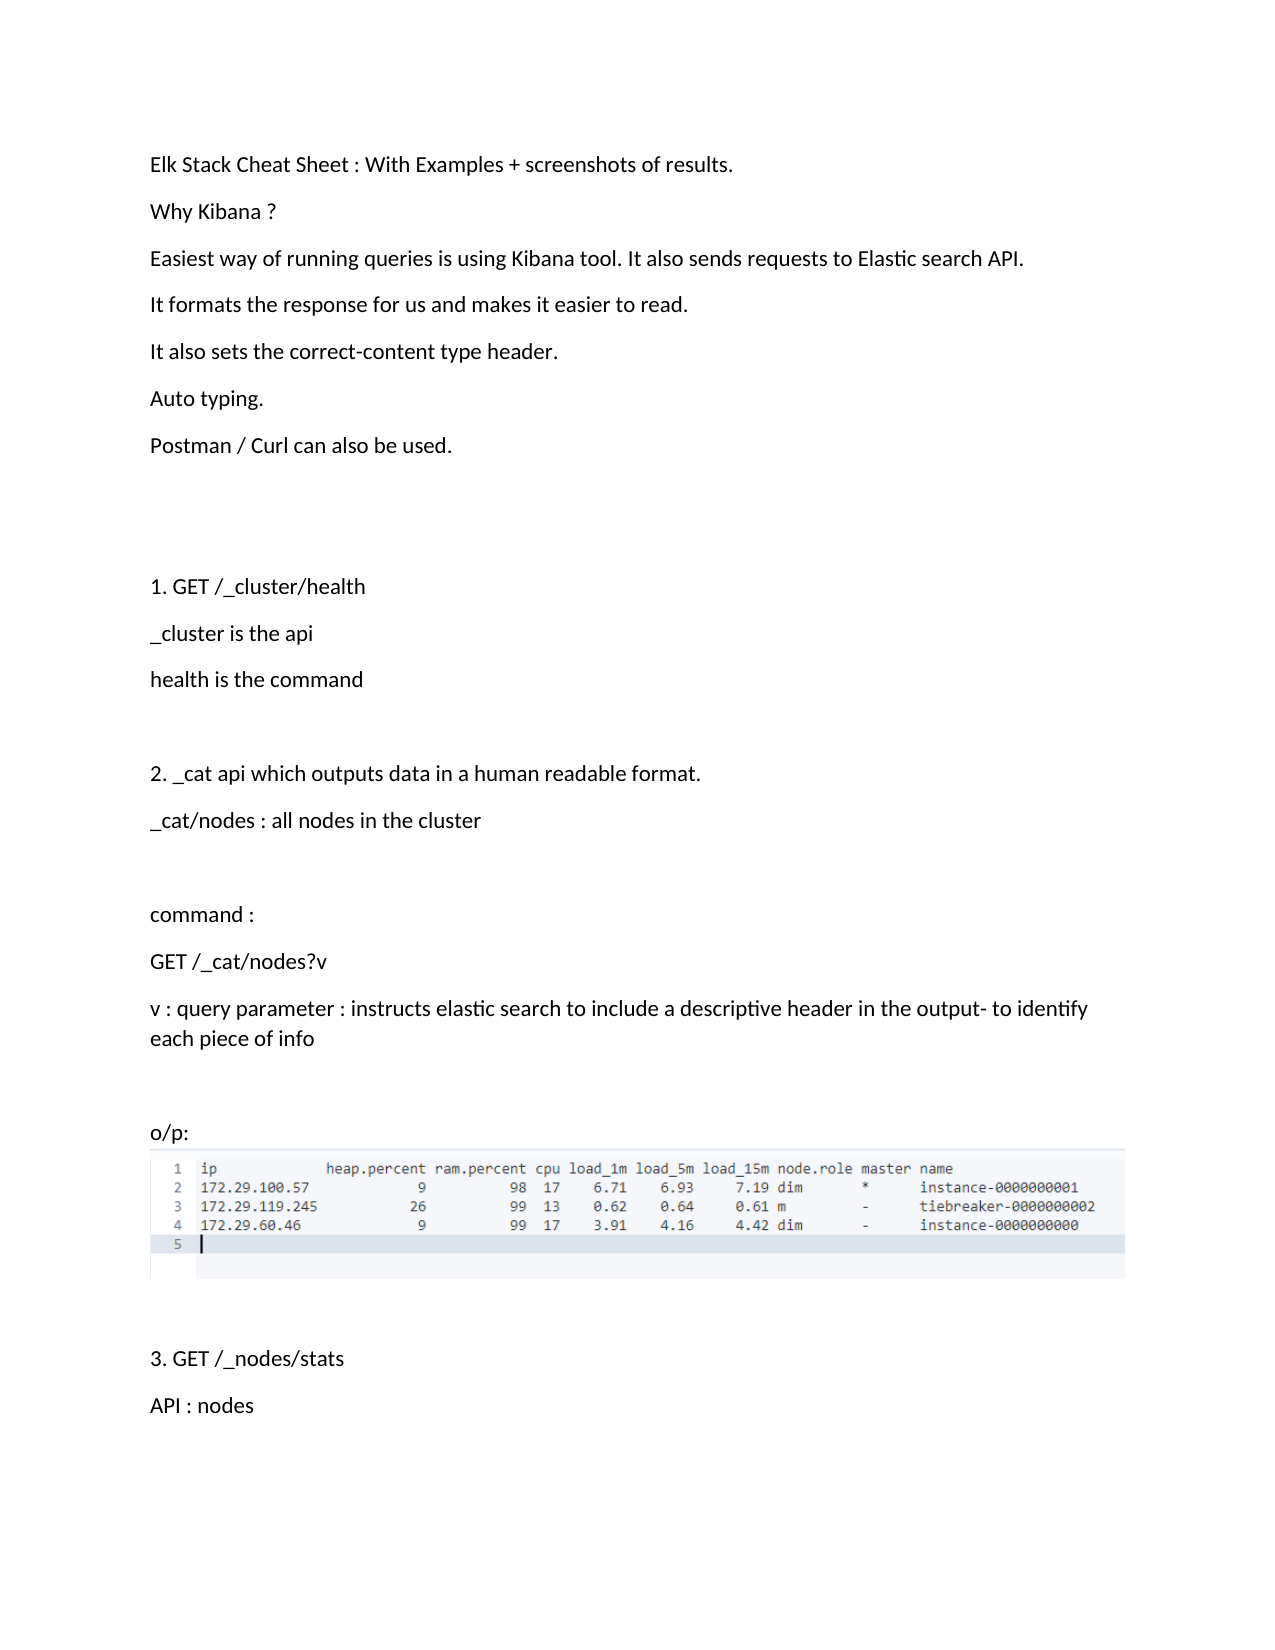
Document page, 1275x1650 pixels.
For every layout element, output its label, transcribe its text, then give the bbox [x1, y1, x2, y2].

picture [150, 1147, 1125, 1279]
text Why Kibana ? [150, 197, 1125, 225]
text v : query parameter : instructs elastic search to include a descriptive header in the output- to identify each piece of info [150, 994, 1125, 1052]
text GET /_cat/nodes?v [150, 947, 1125, 975]
text Auto typing. [150, 384, 1125, 412]
text It formats the response for us and makes it easier to read. [150, 291, 1125, 319]
text health is the command [150, 666, 1125, 694]
text 1. GET /_cluster/health [150, 572, 1125, 600]
text API : nodes [150, 1391, 1125, 1419]
text _cluster is the api [150, 619, 1125, 647]
text _cat/nodes : all nodes in the cluster [150, 806, 1125, 834]
text Easiest way of running queries is using Kibana tool. It also sends requests to Elastic search API. [150, 244, 1125, 272]
text Postman / Curl can also be used. [150, 431, 1125, 459]
text 3. GET /_nodes/stats [150, 1344, 1125, 1373]
text command : [150, 900, 1125, 928]
text It also sets the correct-content type header. [150, 337, 1125, 366]
text 2. _cat api which outputs data in a human readable format. [150, 759, 1125, 787]
text o/p: [150, 1118, 1125, 1147]
text Elk Stack Cheat Sheet : With Examples + screenshots of results. [150, 150, 1125, 178]
